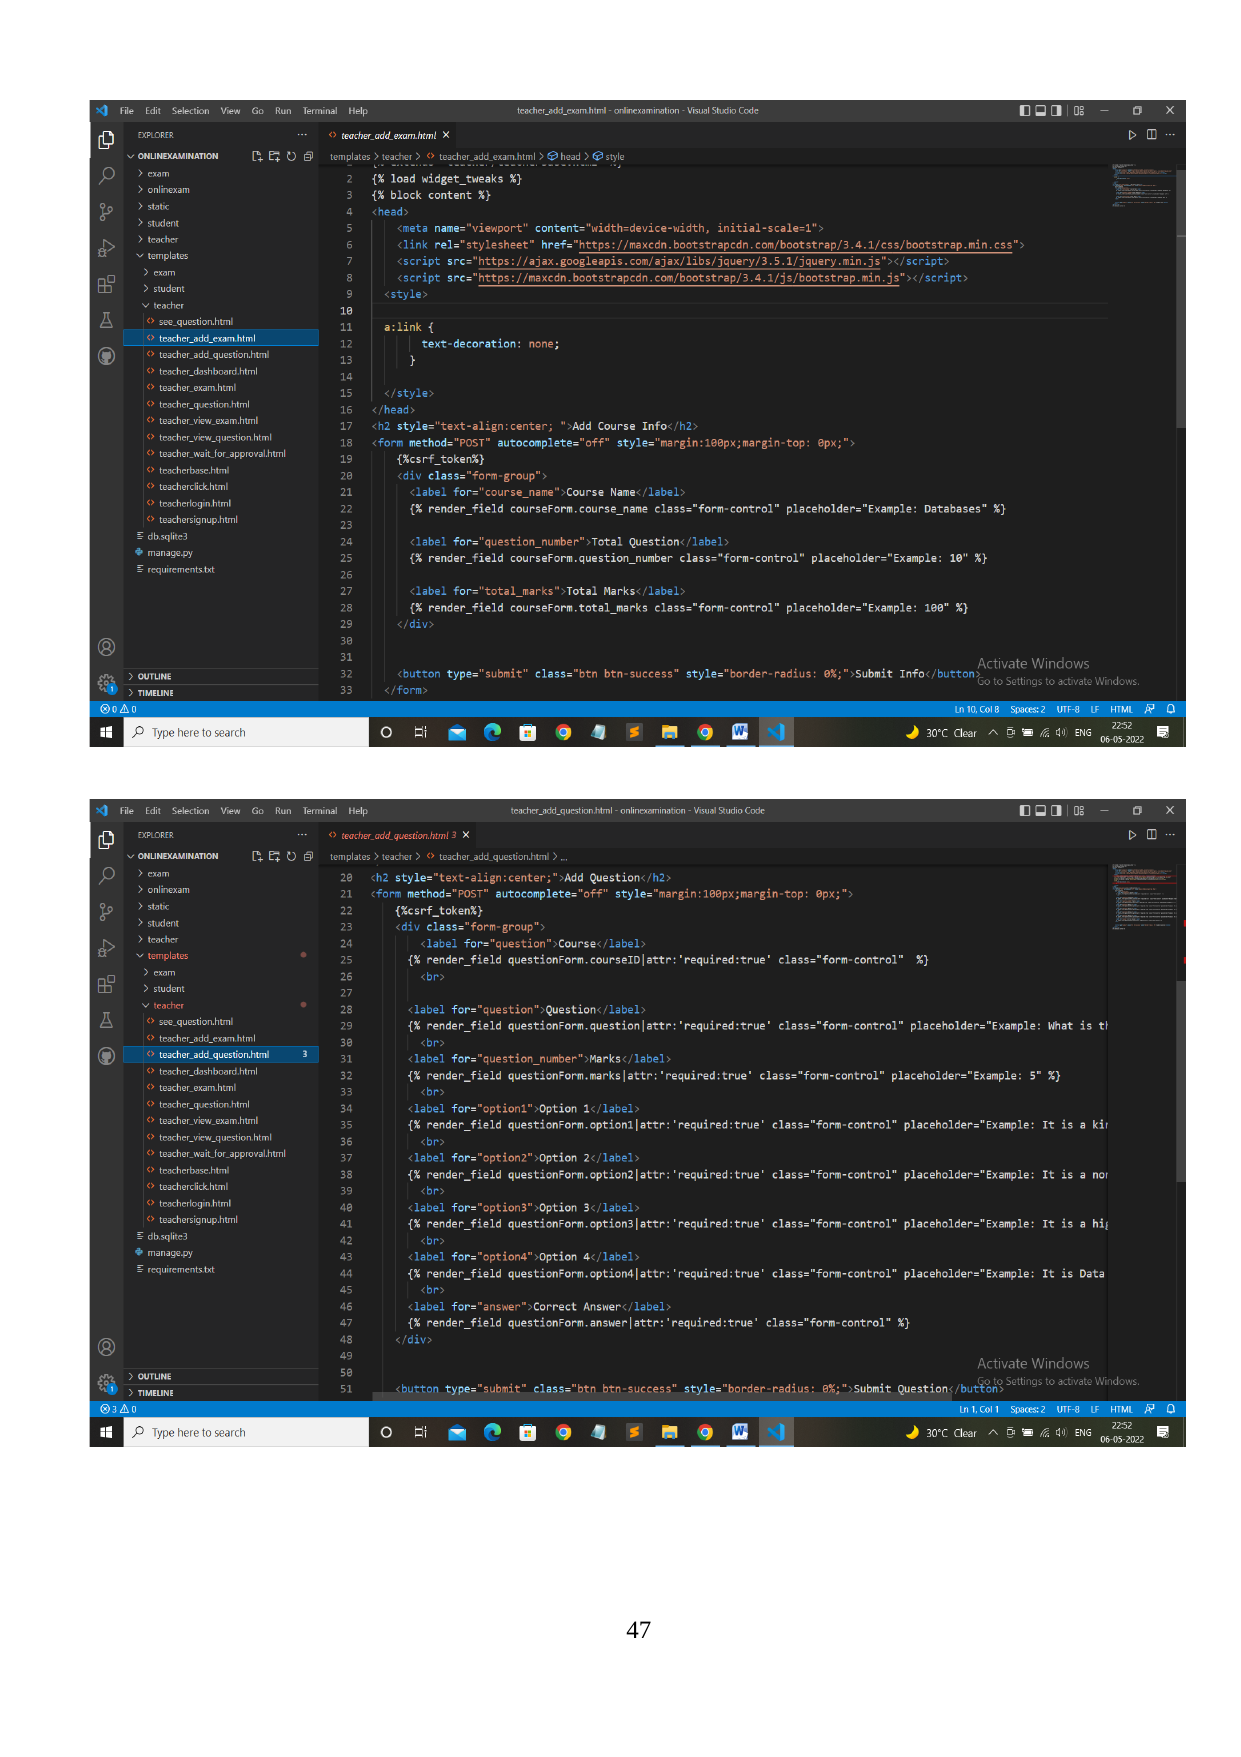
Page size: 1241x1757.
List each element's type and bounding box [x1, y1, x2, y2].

picture [89, 100, 1186, 747]
picture [89, 799, 1186, 1447]
